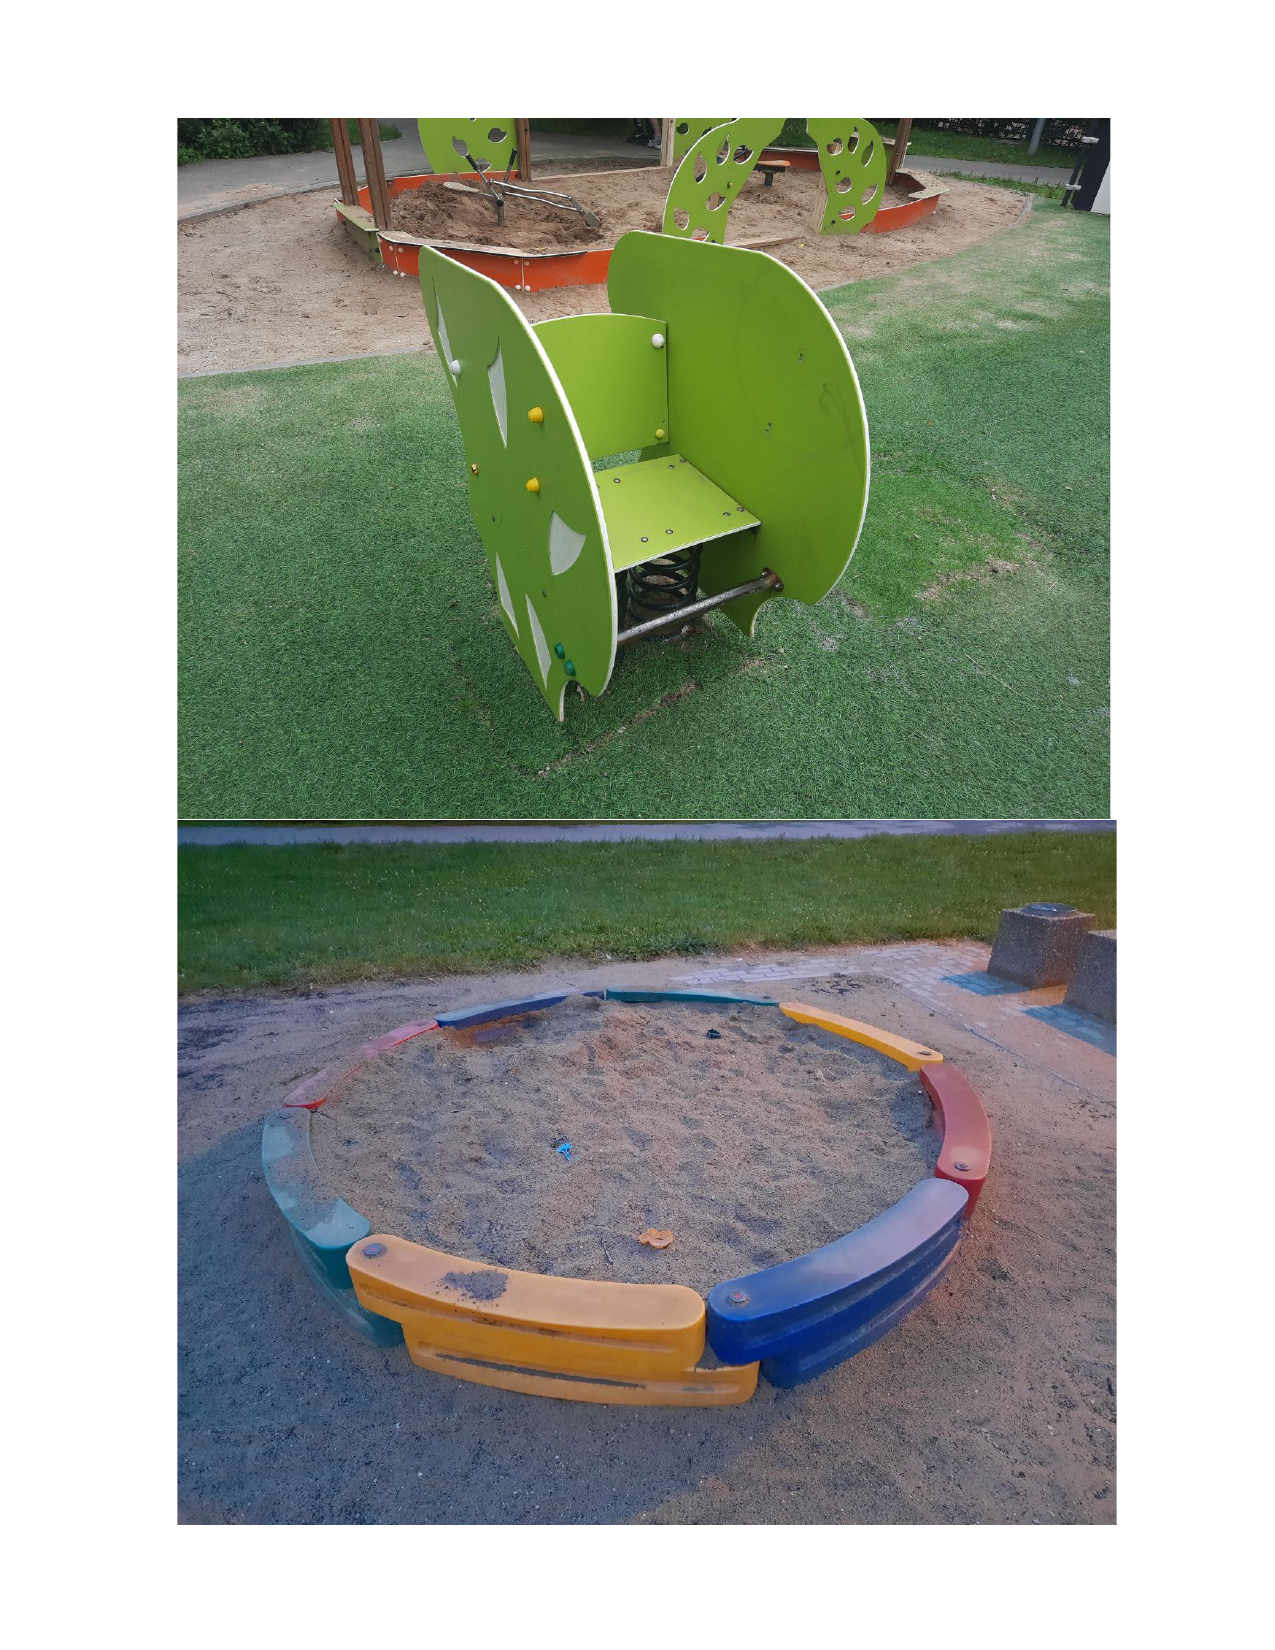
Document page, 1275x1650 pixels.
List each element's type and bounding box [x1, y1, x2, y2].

picture [177, 118, 1111, 819]
picture [177, 820, 1117, 1525]
